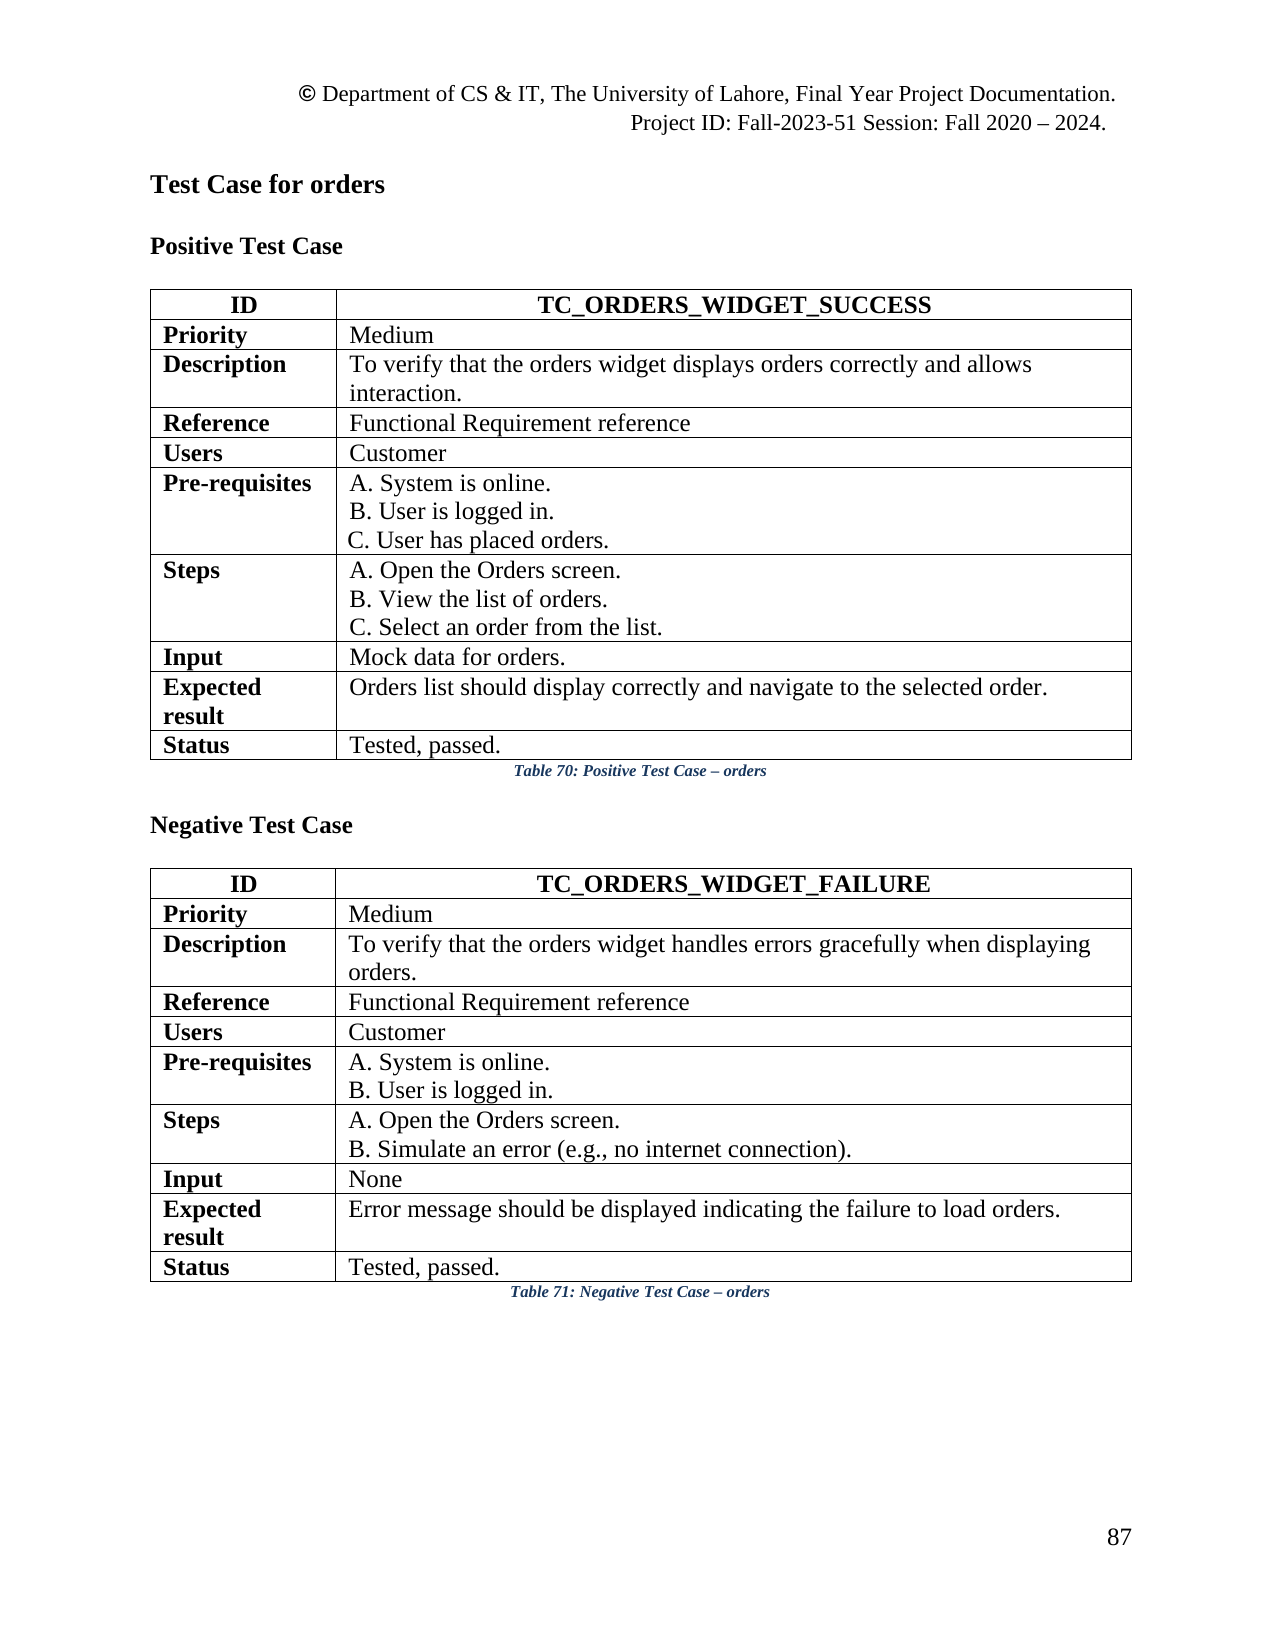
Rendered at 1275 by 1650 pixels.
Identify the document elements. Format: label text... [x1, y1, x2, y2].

table_header ID [151, 869, 335, 898]
table_cell Reference [151, 408, 336, 437]
table_cell Mock data for orders. [337, 642, 1131, 671]
text Negative Test Case [150, 810, 1132, 839]
table_cell Steps [151, 555, 336, 641]
table_cell Users [151, 438, 336, 467]
table_cell Users [151, 1017, 335, 1046]
table_cell A. System is online. B. User is logged in. C. User has placed orders. [337, 468, 1131, 554]
table_cell Input [151, 642, 336, 671]
table_cell Tested, passed. [336, 1252, 1131, 1281]
table_header ID [151, 290, 336, 319]
table_cell Pre-requisites [151, 468, 336, 554]
table_cell Input [151, 1164, 335, 1193]
table_cell Priority [151, 899, 335, 928]
table_cell Tested, passed. [337, 731, 1131, 759]
table_cell Status [151, 731, 336, 759]
table_cell A. Open the Orders screen. B. Simulate an error (e.g., no internet connection). [336, 1105, 1131, 1163]
table_cell Orders list should display correctly and navigate to the selected order. [337, 672, 1131, 729]
table_cell Medium [337, 320, 1131, 348]
table_cell Steps [151, 1105, 335, 1163]
subtitle Test Case for orders [150, 168, 1132, 199]
table_cell Customer [336, 1017, 1131, 1046]
table_cell A. System is online. B. User is logged in. [336, 1047, 1131, 1104]
table_header TC_ORDERS_WIDGET_FAILURE [336, 869, 1131, 898]
table_cell Functional Requirement reference [336, 987, 1131, 1016]
table_cell Reference [151, 987, 335, 1016]
table_cell Description [151, 350, 336, 407]
subtitle Table 71: Negative Test Case – orders [150, 1282, 1132, 1301]
table_cell Pre-requisites [151, 1047, 335, 1104]
table_cell Expected result [151, 672, 336, 729]
table_cell None [336, 1164, 1131, 1193]
table_cell Functional Requirement reference [337, 408, 1131, 437]
table_cell Medium [336, 899, 1131, 928]
table_cell To verify that the orders widget displays orders correctly and allows interaction. [337, 350, 1131, 407]
table_cell Description [151, 929, 335, 986]
table_header TC_ORDERS_WIDGET_SUCCESS [337, 290, 1131, 319]
subtitle Table 70: Positive Test Case – orders [150, 760, 1132, 779]
table_cell A. Open the Orders screen. B. View the list of orders. C. Select an order from the list. [337, 555, 1131, 641]
table_cell To verify that the orders widget handles errors gracefully when displaying orders. [336, 929, 1131, 986]
table_cell Status [151, 1252, 335, 1281]
table_cell Expected result [151, 1194, 335, 1251]
table_cell Priority [151, 320, 336, 348]
text Positive Test Case [150, 231, 1132, 260]
table_cell Error message should be displayed indicating the failure to load orders. [336, 1194, 1131, 1251]
table_cell Customer [337, 438, 1131, 467]
